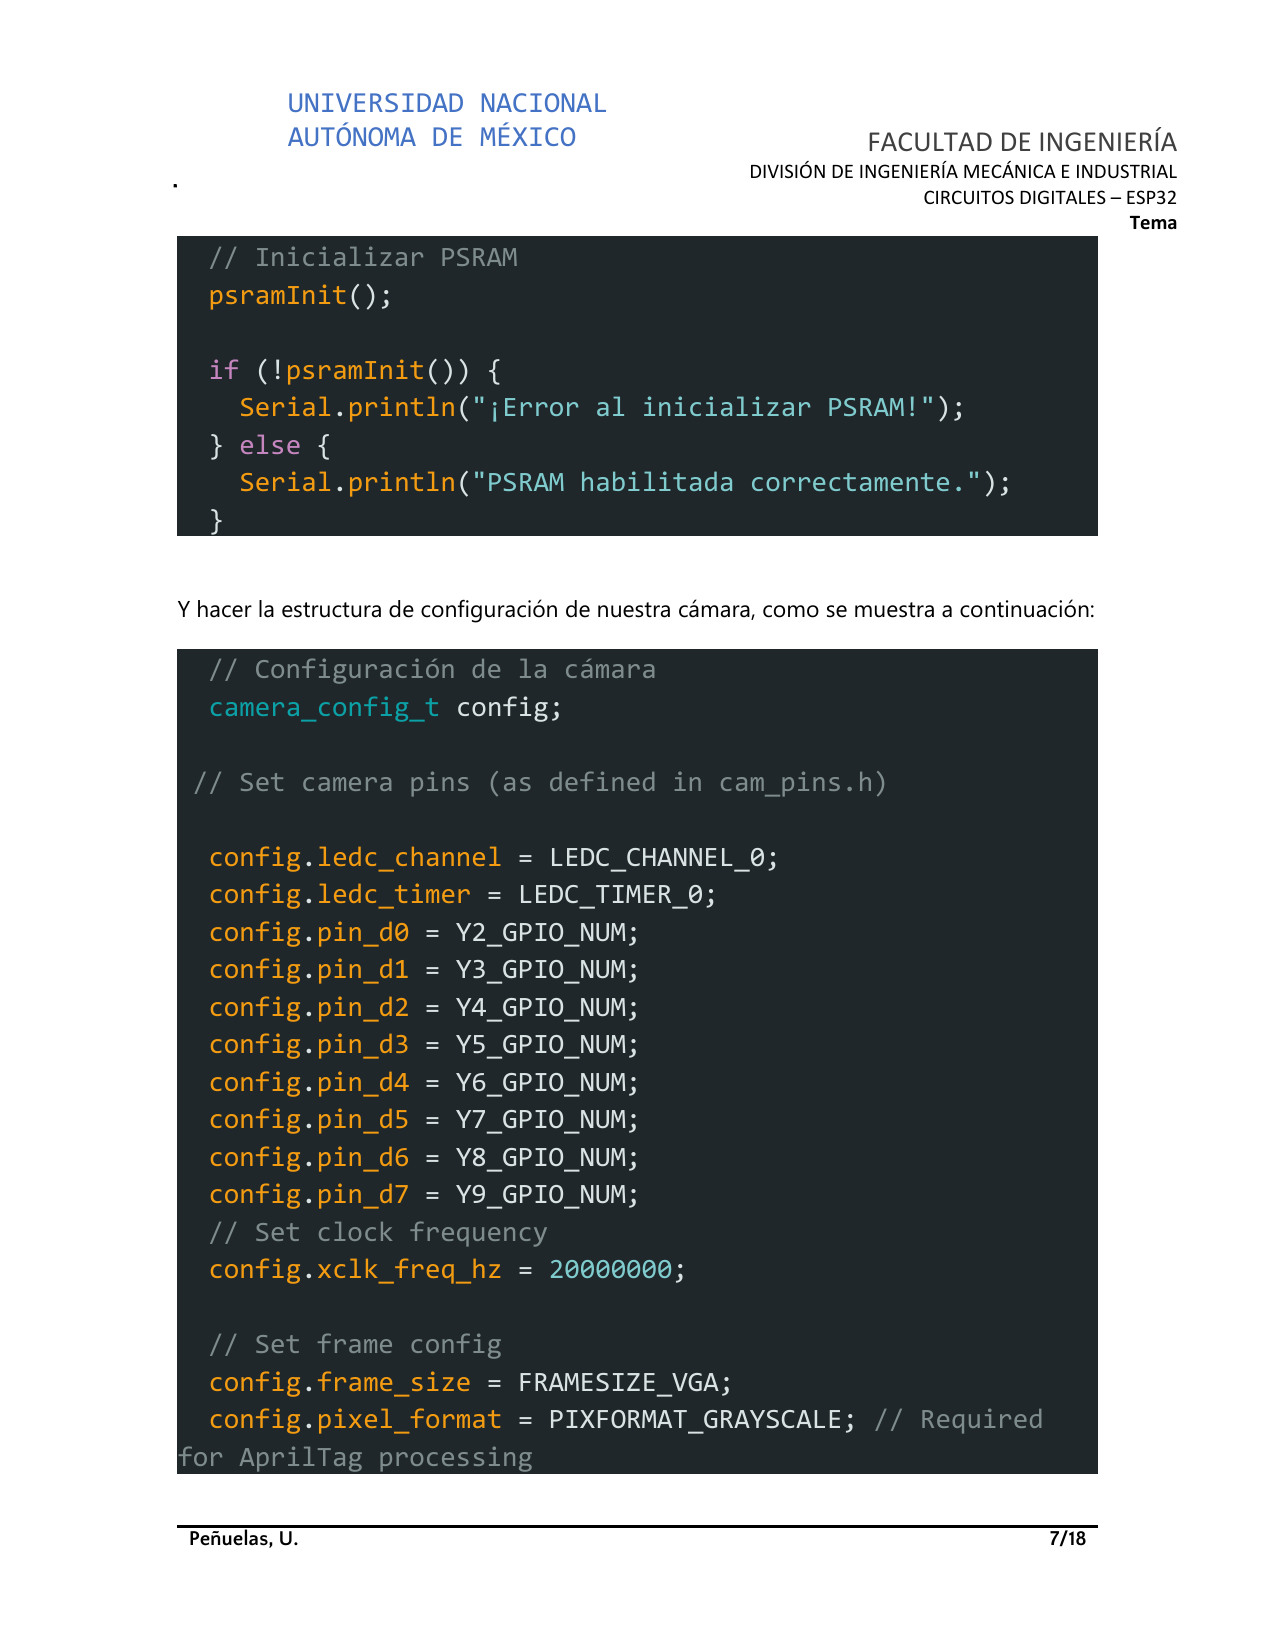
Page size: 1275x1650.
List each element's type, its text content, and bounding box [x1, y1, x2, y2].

text psramInit(); [177, 274, 1098, 311]
text config.pin_d1 = Y3_GPIO_NUM; [177, 949, 1098, 986]
text // Set frame config [177, 1324, 1098, 1361]
text Y hacer la estructura de configuración de nuestra cámara, como se muestra a continuación: [177, 592, 1098, 623]
text // Set clock frequency [177, 1211, 1098, 1249]
text config.pin_d5 = Y7_GPIO_NUM; [177, 1099, 1098, 1136]
text config.pixel_format = PIXFORMAT_GRAYSCALE; // Required for AprilTag processing [177, 1399, 1098, 1474]
text config.pin_d0 = Y2_GPIO_NUM; [177, 911, 1098, 949]
text config.xclk_freq_hz = 20000000; [177, 1249, 1098, 1286]
text config.pin_d6 = Y8_GPIO_NUM; [177, 1136, 1098, 1174]
text Serial.println("PSRAM habilitada correctamente."); [177, 461, 1098, 499]
text config.ledc_channel = LEDC_CHANNEL_0; [177, 836, 1098, 874]
text Serial.println("¡Error al inicializar PSRAM!"); [177, 386, 1098, 424]
text config.ledc_timer = LEDC_TIMER_0; [177, 874, 1098, 911]
text config.frame_size = FRAMESIZE_VGA; [177, 1361, 1098, 1399]
text config.pin_d3 = Y5_GPIO_NUM; [177, 1024, 1098, 1061]
text camera_config_t config; [177, 686, 1098, 724]
text // Configuración de la cámara [177, 649, 1098, 686]
text config.pin_d7 = Y9_GPIO_NUM; [177, 1174, 1098, 1211]
text if (!psramInit()) { [177, 349, 1098, 386]
text config.pin_d4 = Y6_GPIO_NUM; [177, 1061, 1098, 1099]
text } else { [177, 424, 1098, 461]
text } [177, 499, 1098, 536]
text // Inicializar PSRAM [177, 236, 1098, 274]
text config.pin_d2 = Y4_GPIO_NUM; [177, 986, 1098, 1024]
text // Set camera pins (as defined in cam_pins.h) [177, 761, 1098, 799]
